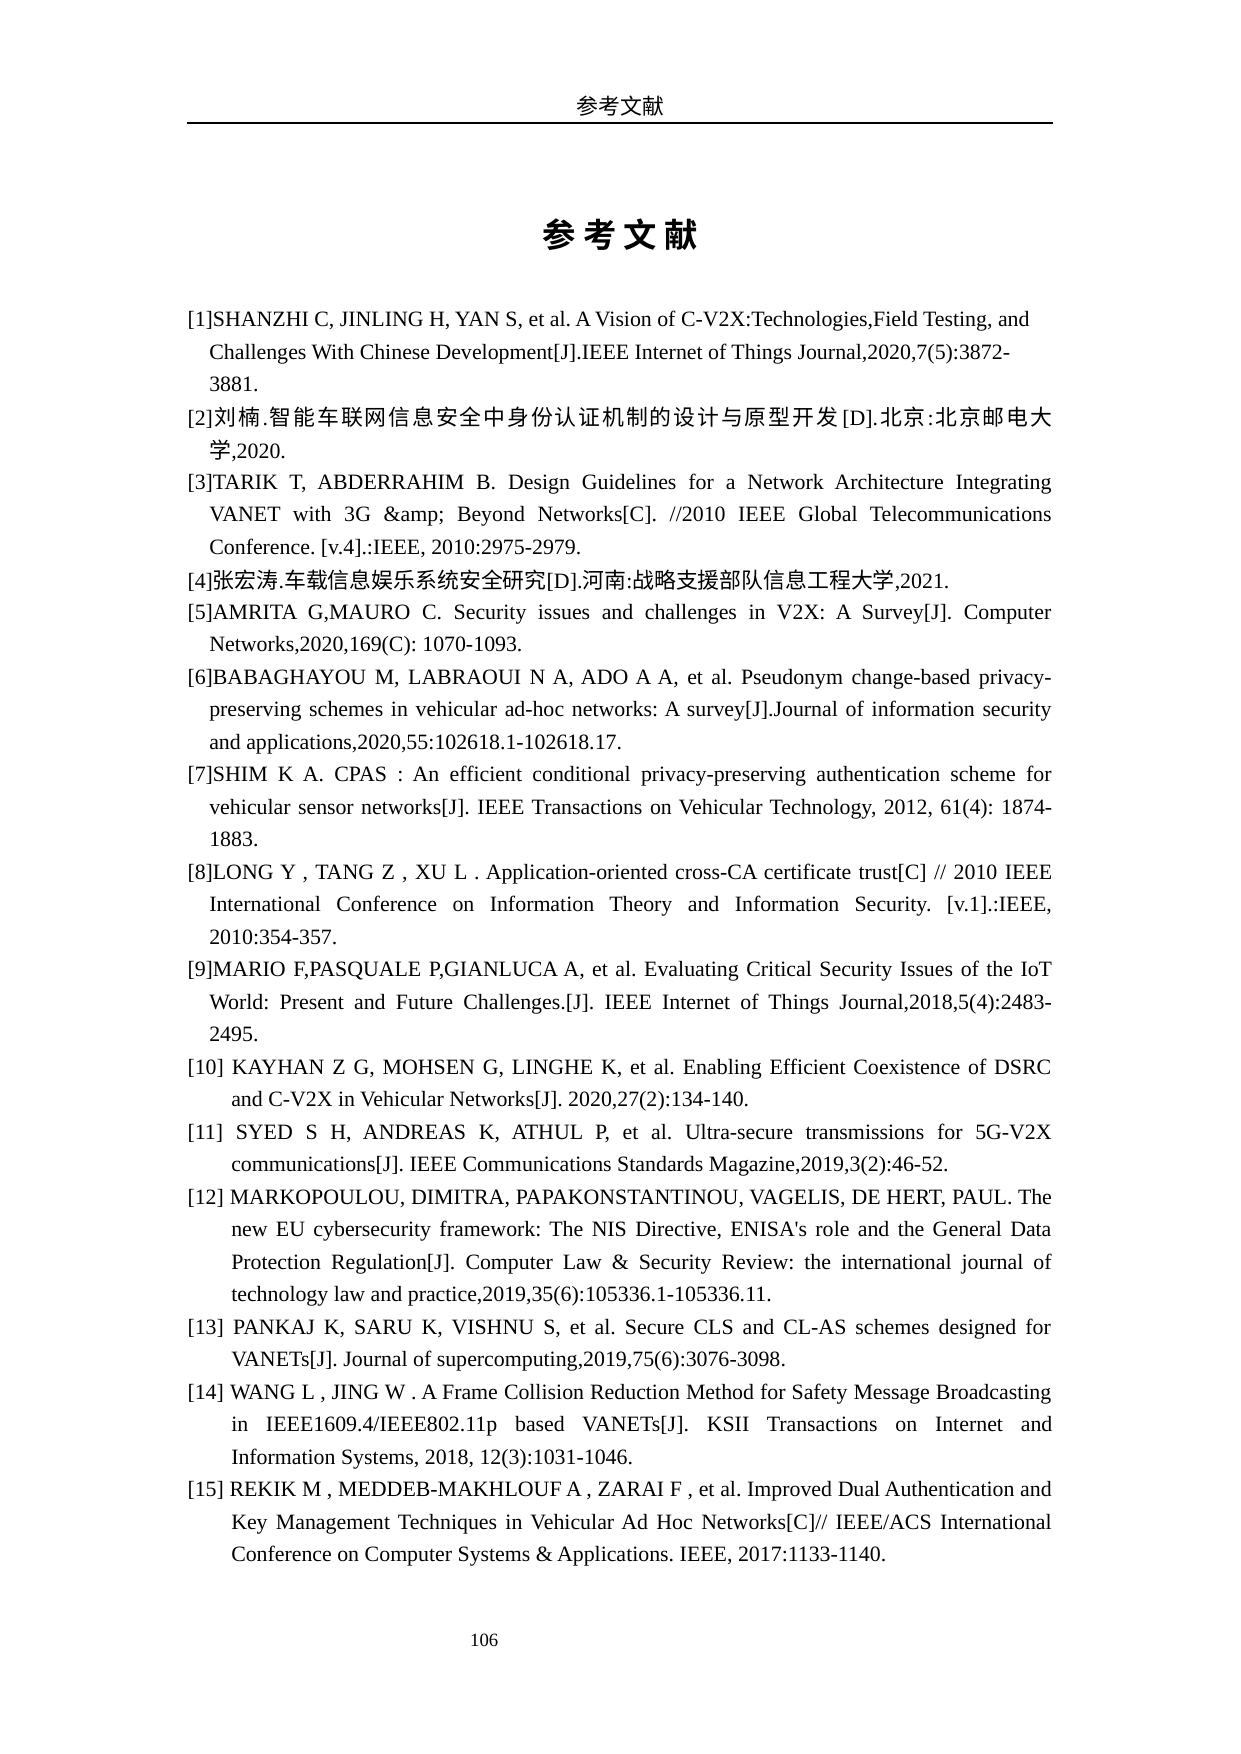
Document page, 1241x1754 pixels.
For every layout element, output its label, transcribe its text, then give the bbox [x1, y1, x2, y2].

text [14] WANG L , JING W . A Frame Collision Reduction Method for Safety Message Broadcasting in IEEE1609.4/IEEE802.11p based VANETs[J]. KSII Transactions on Internet and Information Systems, 2018, 12(3):1031-1046. [187, 1375, 1053, 1472]
text [3]TARIK T, ABDERRAHIM B. Design Guidelines for a Network Architecture Integrating VANET with 3G &amp; Beyond Networks[C]. //2010 IEEE Global Telecommunications Conference. [v.4].:IEEE, 2010:2975-2979. [187, 465, 1053, 562]
text [6]BABAGHAYOU M, LABRAOUI N A, ADO A A, et al. Pseudonym change-based privacy-preserving schemes in vehicular ad-hoc networks: A survey[J].Journal of information security and applications,2020,55:102618.1-102618.17. [187, 660, 1053, 757]
text [5]AMRITA G,MAURO C. Security issues and challenges in V2X: A Survey[J]. Computer Networks,2020,169(C): 1070-1093. [187, 595, 1053, 660]
text [9]MARIO F,PASQUALE P,GIANLUCA A, et al. Evaluating Critical Security Issues of the IoT World: Present and Future Challenges.[J]. IEEE Internet of Things Journal,2018,5(4):2483-2495. [187, 952, 1053, 1050]
text [15] REKIK M , MEDDEB-MAKHLOUF A , ZARAI F , et al. Improved Dual Authentication and Key Management Techniques in Vehicular Ad Hoc Networks[C]// IEEE/ACS International Conference on Computer Systems & Applications. IEEE, 2017:1133-1140. [187, 1472, 1053, 1570]
text [13] PANKAJ K, SARU K, VISHNU S, et al. Secure CLS and CL-AS schemes designed for VANETs[J]. Journal of supercomputing,2019,75(6):3076-3098. [187, 1310, 1053, 1375]
text [7]SHIM K A. CPAS : An efficient conditional privacy-preserving authentication scheme for vehicular sensor networks[J]. IEEE Transactions on Vehicular Technology, 2012, 61(4): 1874-1883. [187, 757, 1053, 855]
text [12] MARKOPOULOU, DIMITRA, PAPAKONSTANTINOU, VAGELIS, DE HERT, PAUL. The new EU cybersecurity framework: The NIS Directive, ENISA's role and the General Data Protection Regulation[J]. Computer Law & Security Review: the international journal of technology law and practice,2019,35(6):105336.1-105336.11. [187, 1180, 1053, 1310]
text 参 考 文 献 [187, 200, 1053, 265]
text [1]SHANZHI C, JINLING H, YAN S, et al. A Vision of C-V2X:Technologies,Field Testing, and Challenges With Chinese Development[J].IEEE Internet of Things Journal,2020,7(5):3872-3881. [187, 302, 1053, 400]
text [10] KAYHAN Z G, MOHSEN G, LINGHE K, et al. Enabling Efficient Coexistence of DSRC and C-V2X in Vehicular Networks[J]. 2020,27(2):134-140. [187, 1050, 1053, 1115]
text [11] SYED S H, ANDREAS K, ATHUL P, et al. Ultra-secure transmissions for 5G-V2X communications[J]. IEEE Communications Standards Magazine,2019,3(2):46-52. [187, 1115, 1053, 1180]
text [4]张宏涛.车载信息娱乐系统安全研究[D].河南:战略支援部队信息工程大学,2021. [187, 562, 1053, 595]
text [8]LONG Y , TANG Z , XU L . Application-oriented cross-CA certificate trust[C] // 2010 IEEE International Conference on Information Theory and Information Security. [v.1].:IEEE, 2010:354-357. [187, 855, 1053, 952]
text [2]刘楠.智能车联网信息安全中身份认证机制的设计与原型开发[D].北京:北京邮电大学,2020. [187, 400, 1053, 465]
